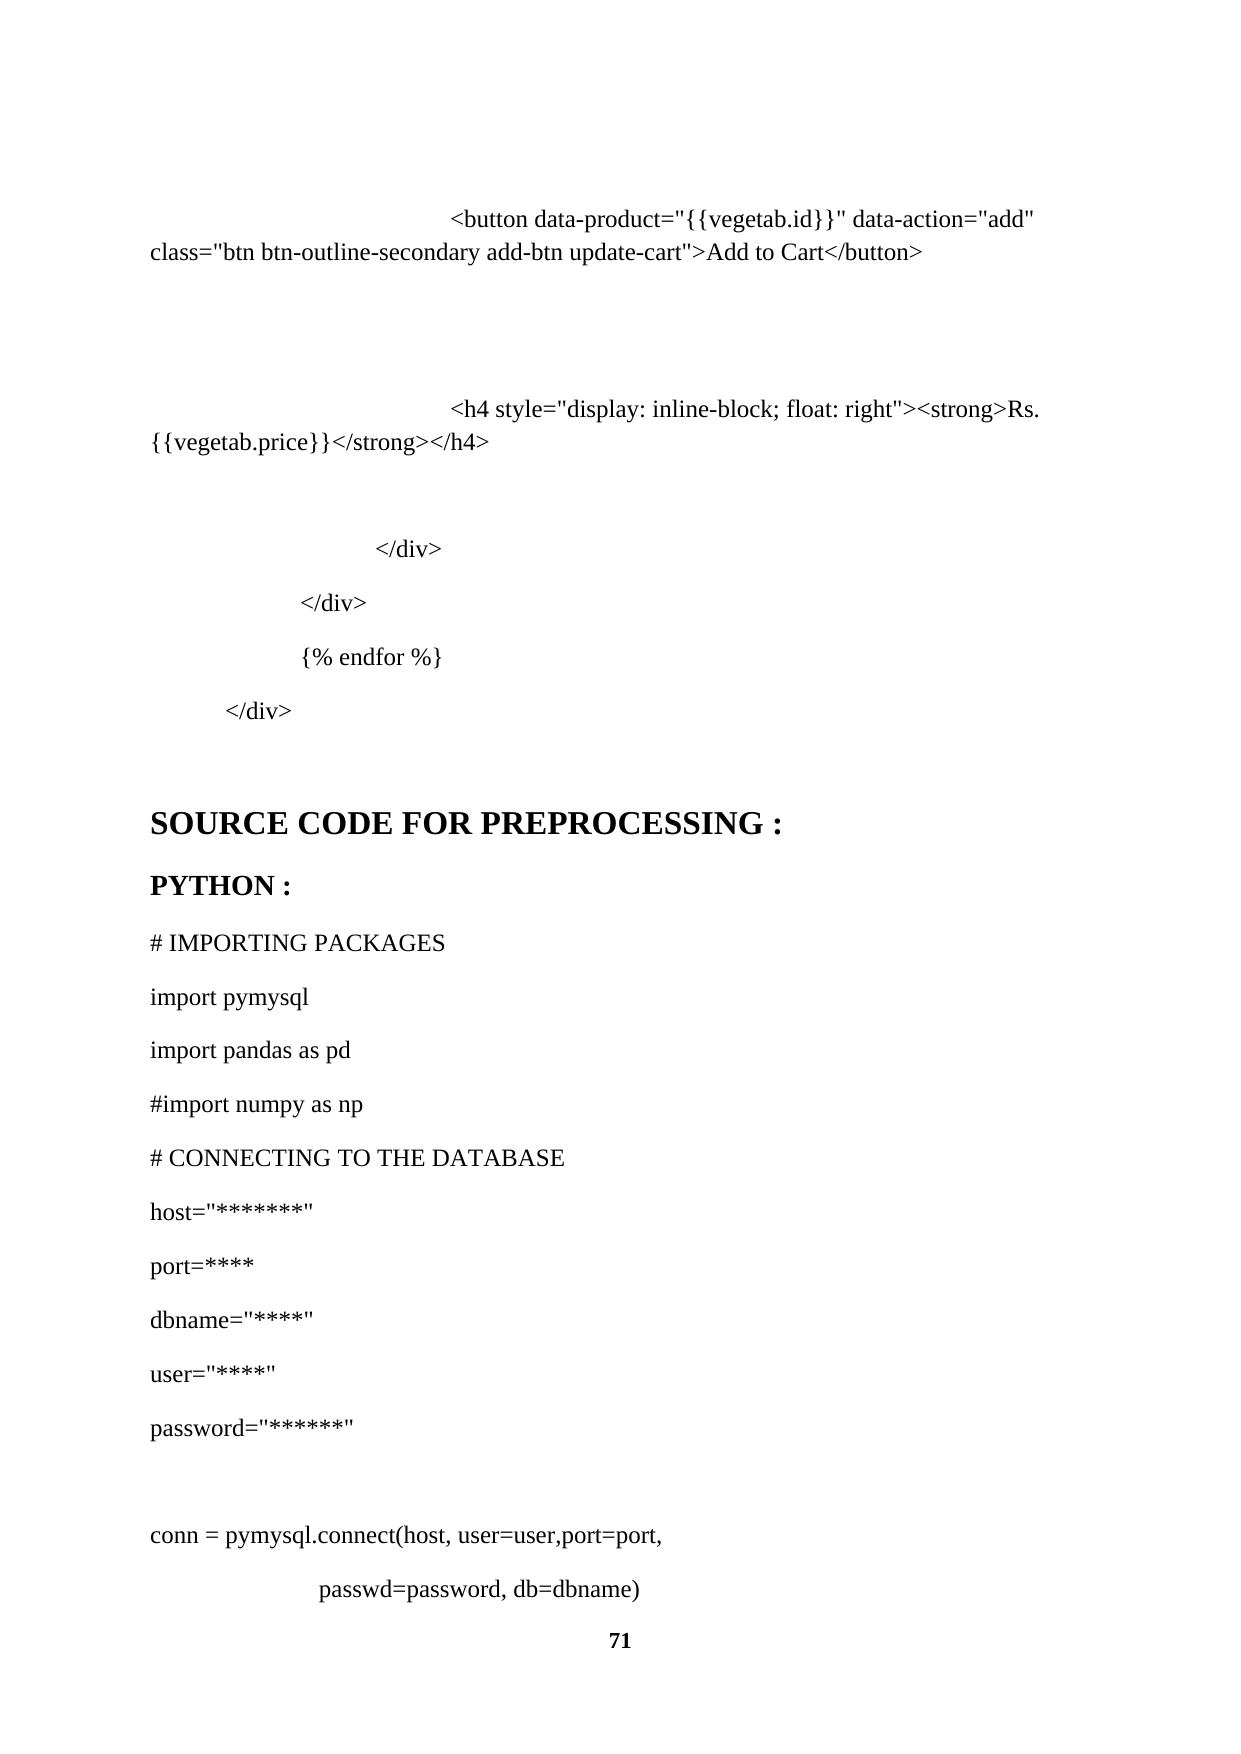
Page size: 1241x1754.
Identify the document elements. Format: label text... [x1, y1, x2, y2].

text </div> [150, 534, 1090, 563]
text #import numpy as np [150, 1089, 1090, 1118]
text passwd=password, db=dbname) [150, 1574, 1090, 1603]
text dbname="****" [150, 1305, 1090, 1334]
text {% endfor %} [150, 642, 1090, 671]
text </div> [150, 696, 1090, 725]
text port=**** [150, 1251, 1090, 1280]
text # IMPORTING PACKAGES [150, 928, 1090, 957]
text user="****" [150, 1359, 1090, 1387]
text import pandas as pd [150, 1036, 1090, 1064]
text </div> [150, 588, 1090, 617]
text # CONNECTING TO THE DATABASE [150, 1143, 1090, 1172]
text import pymysql [150, 982, 1090, 1011]
text SOURCE CODE FOR PREPROCESSING : [150, 804, 1090, 842]
text <h4 style="display: inline-block; float: right"><strong>Rs.{{vegetab.price}}</strong></h4> [150, 394, 1090, 455]
text PYTHON : [150, 868, 1090, 902]
text conn = pymysql.connect(host, user=user,port=port, [150, 1520, 1090, 1549]
text host="*******" [150, 1197, 1090, 1226]
text <button data-product="{{vegetab.id}}" data-action="add" class="btn btn-outline-secondary add-btn update-cart">Add to Cart</button> [150, 204, 1090, 266]
text password="******" [150, 1413, 1090, 1441]
